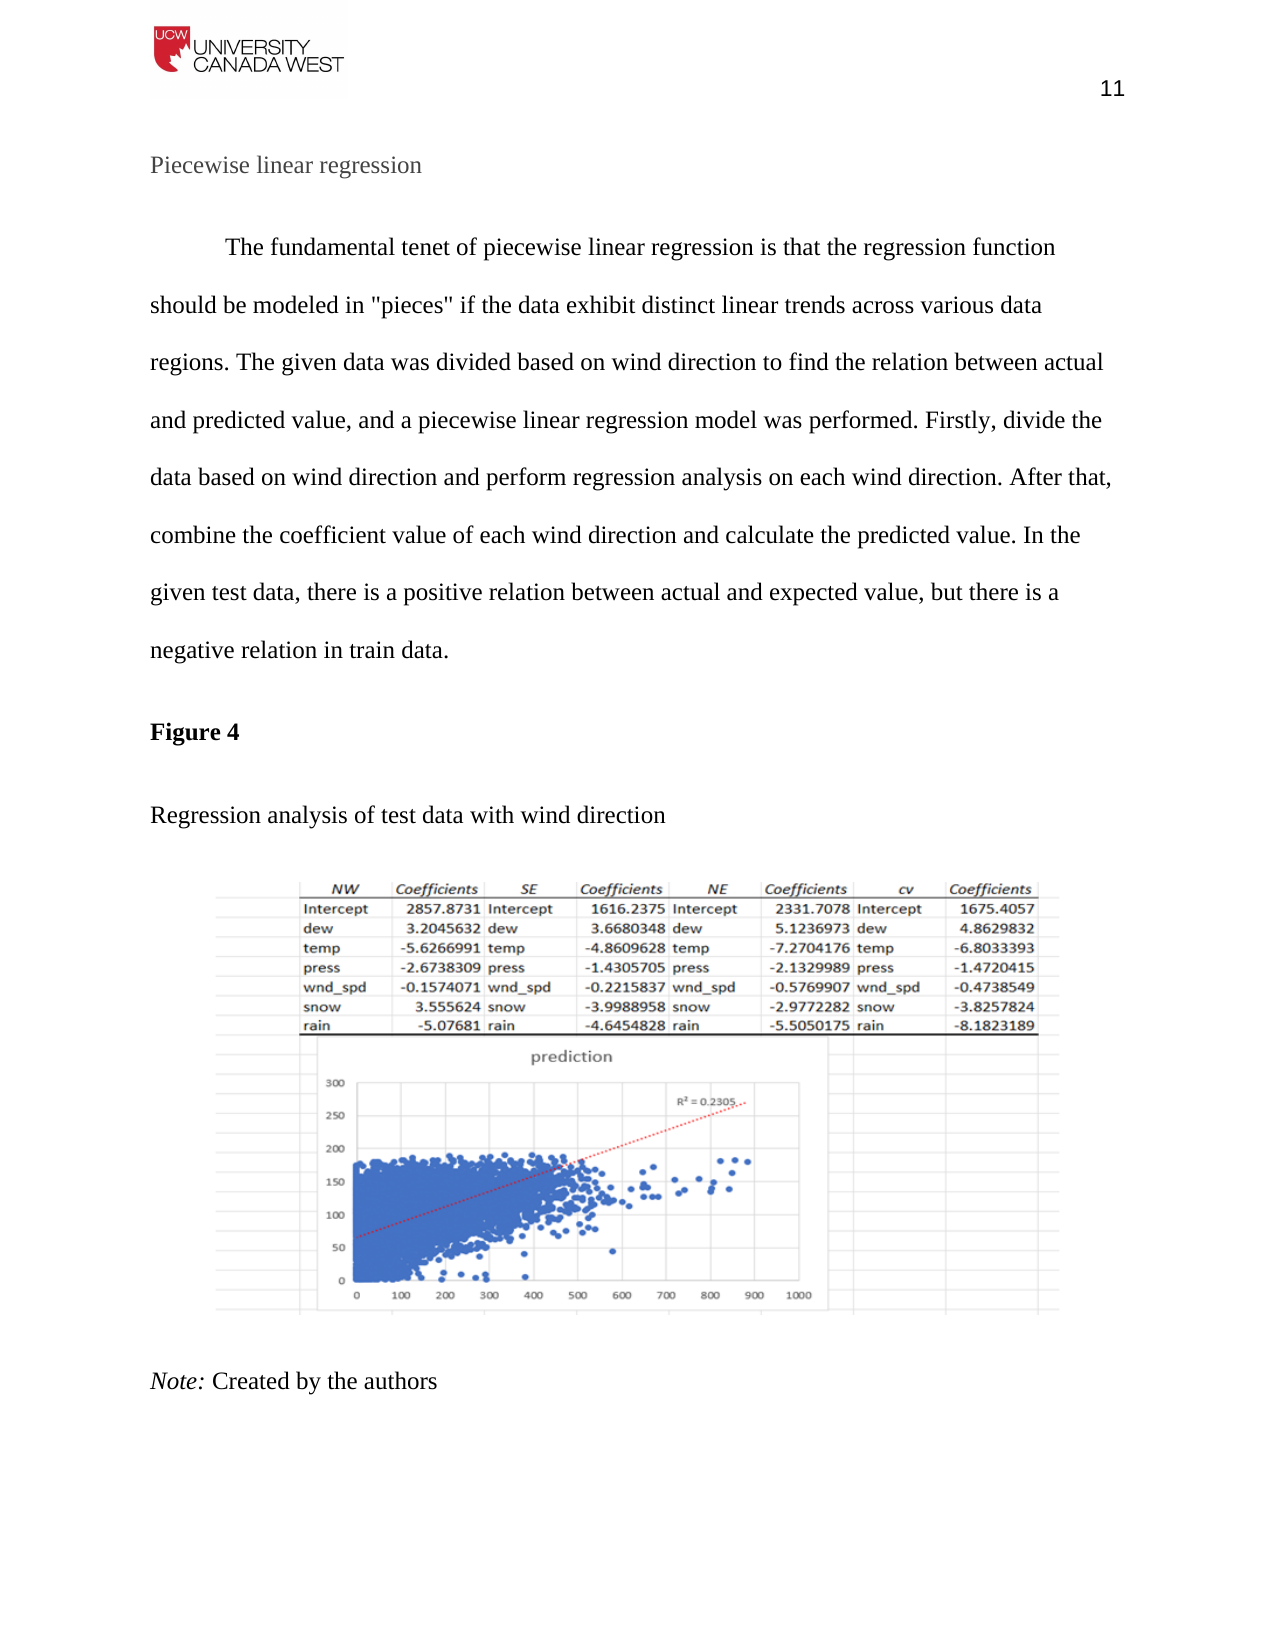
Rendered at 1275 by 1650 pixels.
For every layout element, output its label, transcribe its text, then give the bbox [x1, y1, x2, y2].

picture [215, 882, 1060, 1315]
picture [150, 0, 348, 99]
text The fundamental tenet of piecewise linear regression is that the regression function should be modeled in "pieces" if the data exhibit distinct linear trends across various data regions. The given data was divided based on wind direction to find the relation between actual and predicted value, and a piecewise linear regression model was performed. Firstly, divide the data based on wind direction and perform regression analysis on each wind direction. After that, combine the coefficient value of each wind direction and calculate the predicted value. In the given test data, there is a positive relation between actual and expected value, but there is a negative relation in train data. [150, 232, 1125, 664]
text Regression analysis of test data with wind direction [150, 800, 1125, 829]
text Note: Created by the authors [150, 1366, 1125, 1395]
subtitle Piecewise linear regression [150, 150, 1125, 179]
text Figure 4 [150, 717, 1125, 746]
